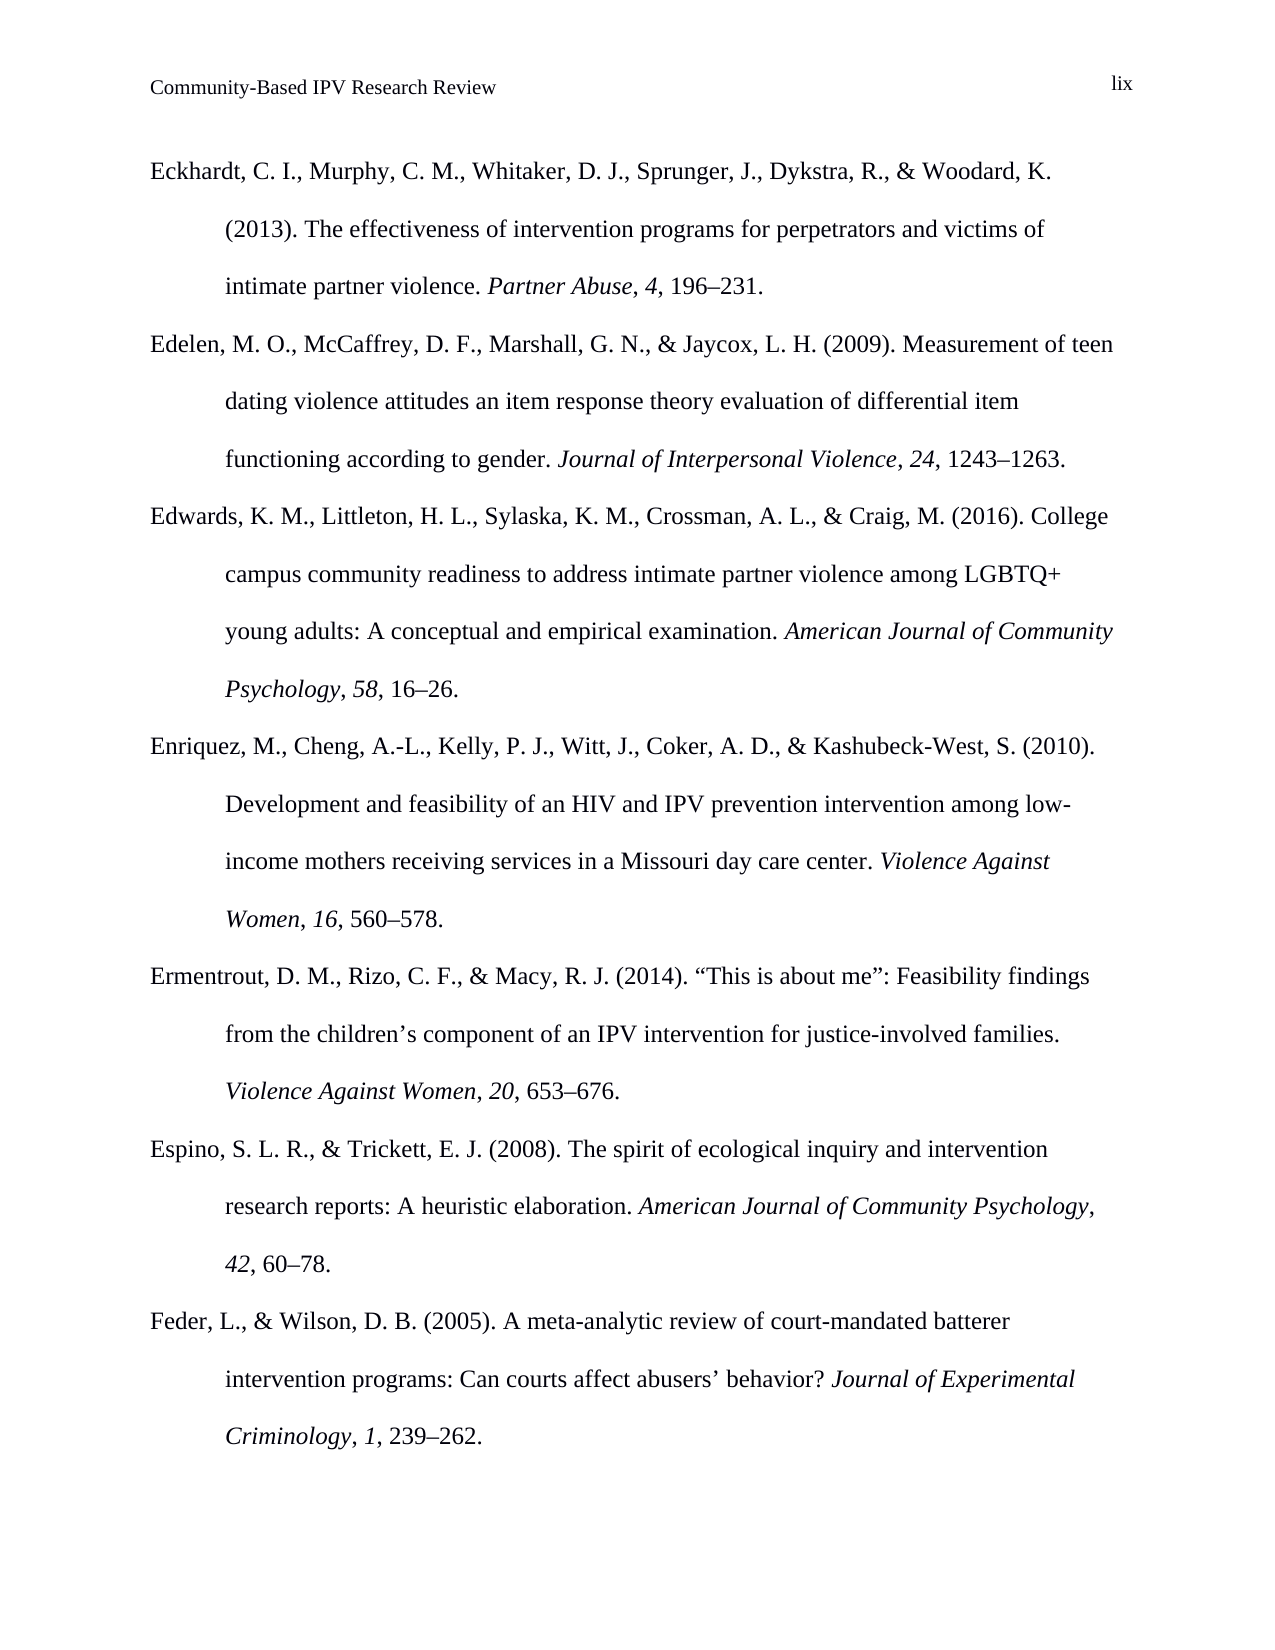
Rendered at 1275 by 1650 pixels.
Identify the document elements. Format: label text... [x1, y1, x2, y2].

text Eckhardt, C. I., Murphy, C. M., Whitaker, D. J., Sprunger, J., Dykstra, R., & Woodard, K. (2013). The effectiveness of intervention programs for perpetrators and victims of intimate partner violence. Partner Abuse, 4, 196–231. [150, 156, 1125, 300]
text Enriquez, M., Cheng, A.-L., Kelly, P. J., Witt, J., Coker, A. D., & Kashubeck-West, S. (2010). Development and feasibility of an HIV and IPV prevention intervention among low-income mothers receiving services in a Missouri day care center. Violence Against Women, 16, 560–578. [150, 731, 1125, 933]
text Ermentrout, D. M., Rizo, C. F., & Macy, R. J. (2014). “This is about me”: Feasibility findings from the children’s component of an IPV intervention for justice-involved families. Violence Against Women, 20, 653–676. [150, 961, 1125, 1105]
text Edwards, K. M., Littleton, H. L., Sylaska, K. M., Crossman, A. L., & Craig, M. (2016). College campus community readiness to address intimate partner violence among LGBTQ+ young adults: A conceptual and empirical examination. American Journal of Community Psychology, 58, 16–26. [150, 501, 1125, 703]
text Espino, S. L. R., & Trickett, E. J. (2008). The spirit of ecological inquiry and intervention research reports: A heuristic elaboration. American Journal of Community Psychology, 42, 60–78. [150, 1134, 1125, 1278]
text Feder, L., & Wilson, D. B. (2005). A meta-analytic review of court-mandated batterer intervention programs: Can courts affect abusers’ behavior? Journal of Experimental Criminology, 1, 239–262. [150, 1306, 1125, 1450]
text Edelen, M. O., McCaffrey, D. F., Marshall, G. N., & Jaycox, L. H. (2009). Measurement of teen dating violence attitudes an item response theory evaluation of differential item functioning according to gender. Journal of Interpersonal Violence, 24, 1243–1263. [150, 329, 1125, 473]
